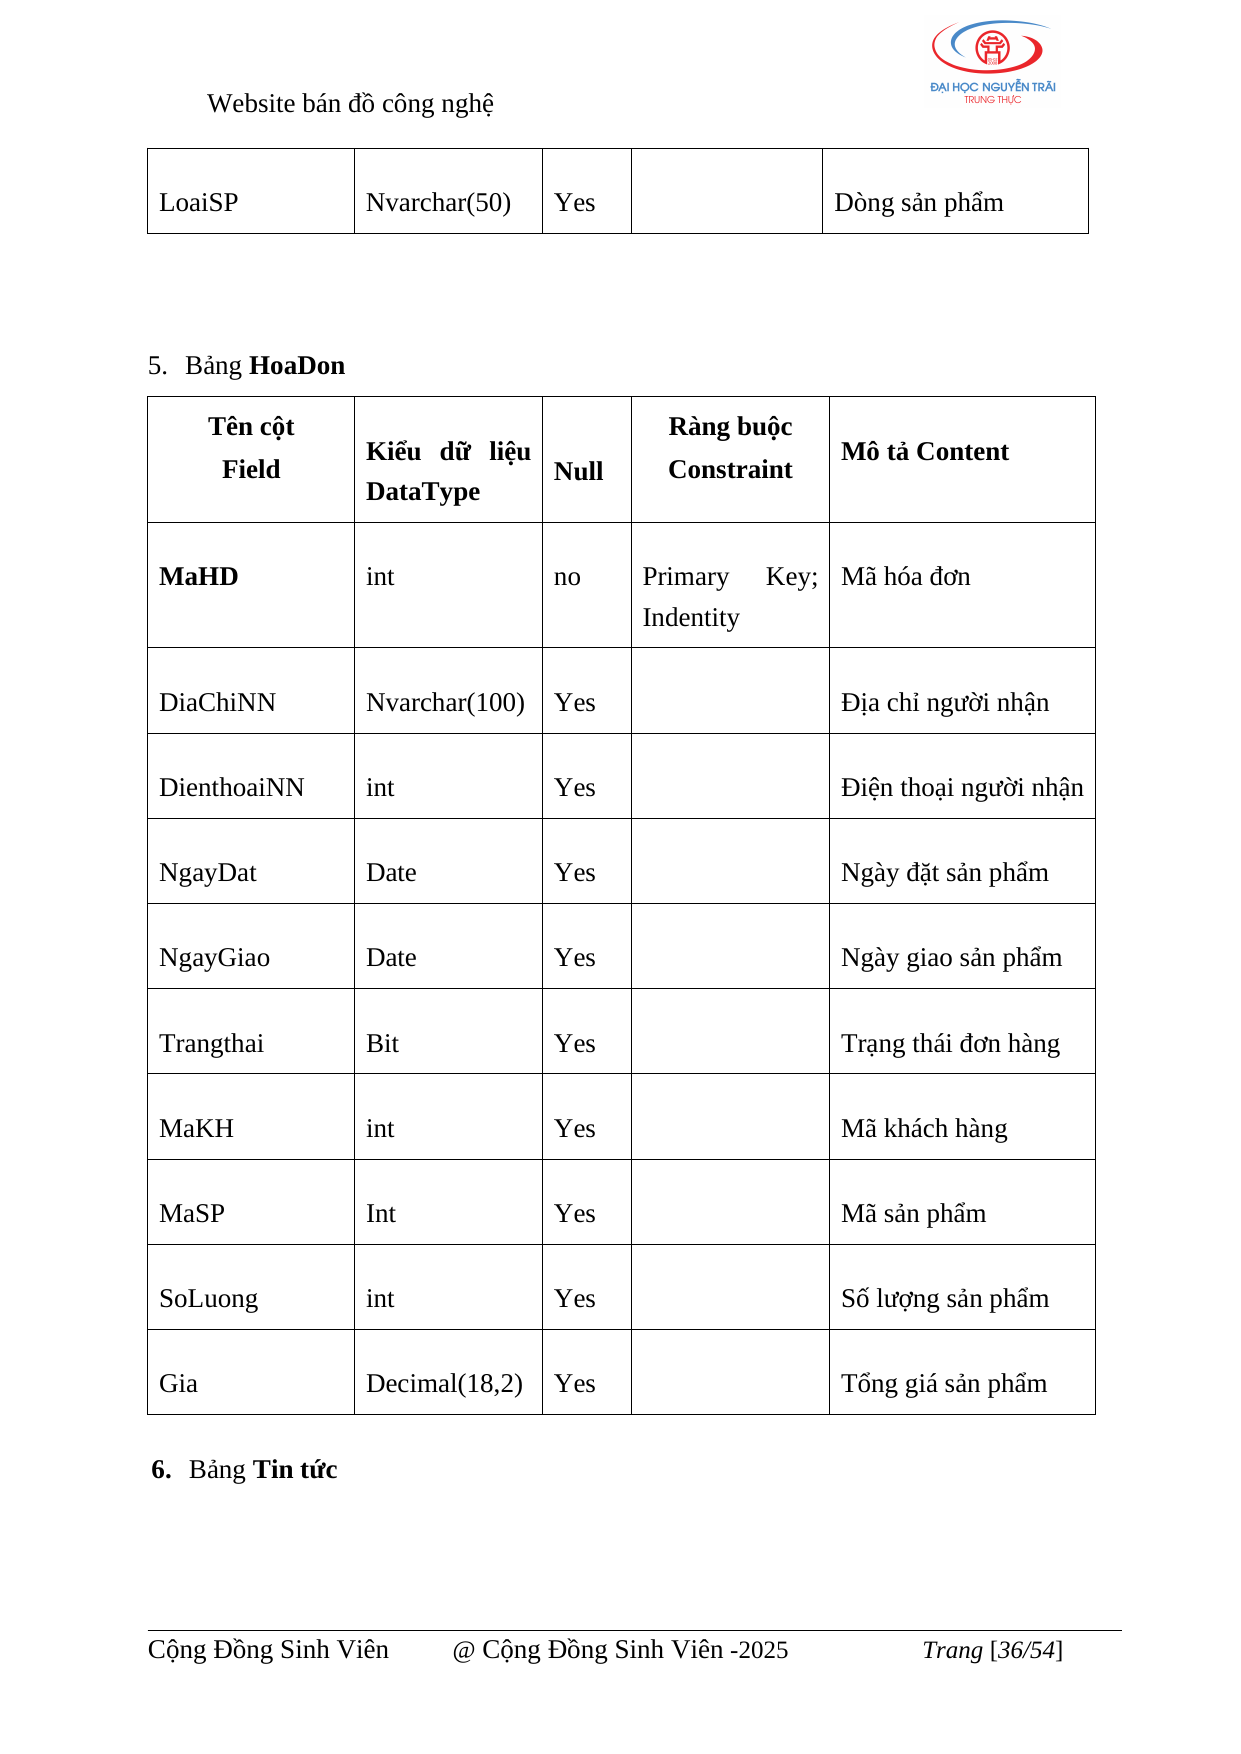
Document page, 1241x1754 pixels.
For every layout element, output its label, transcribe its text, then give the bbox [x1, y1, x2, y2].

table_cell Yes [543, 648, 631, 732]
table_cell [632, 648, 829, 732]
table_cell int [355, 523, 542, 647]
table_cell NgayGiao [148, 904, 354, 988]
table_cell Primary Key; Indentity [632, 523, 829, 647]
table_cell Ngày giao sản phẩm [830, 904, 1095, 988]
table_cell int [355, 734, 542, 818]
table_header Mô tả Content [830, 397, 1095, 522]
table_cell Yes [543, 1245, 631, 1329]
table_cell DienthoaiNN [148, 734, 354, 818]
table_cell Yes [543, 734, 631, 818]
table_cell Tổng giá sản phẩm [830, 1330, 1095, 1414]
table_cell Dòng sản phẩm [823, 149, 1088, 233]
table_cell DiaChiNN [148, 648, 354, 732]
table_cell Điện thoại người nhận [830, 734, 1095, 818]
table_cell MaSP [148, 1160, 354, 1244]
table_cell Mã sản phẩm [830, 1160, 1095, 1244]
table_cell Yes [543, 819, 631, 903]
table_cell [632, 989, 829, 1073]
table_cell [632, 734, 829, 818]
table_header Tên cột Field [148, 397, 354, 522]
table_cell Yes [543, 1160, 631, 1244]
table_cell NgayDat [148, 819, 354, 903]
table_cell Ngày đặt sản phẩm [830, 819, 1095, 903]
table_cell Yes [543, 1074, 631, 1158]
table_cell Mã hóa đơn [830, 523, 1095, 647]
table_cell [632, 1074, 829, 1158]
table_cell LoaiSP [148, 149, 354, 233]
table_cell int [355, 1074, 542, 1158]
table_cell Int [355, 1160, 542, 1244]
table_cell Date [355, 904, 542, 988]
table_cell Yes [543, 989, 631, 1073]
table_cell MaHD [148, 523, 354, 647]
table_cell Nvarchar(100) [355, 648, 542, 732]
table_cell Bit [355, 989, 542, 1073]
picture [923, 15, 1062, 108]
table_cell Yes [543, 904, 631, 988]
table_cell no [543, 523, 631, 647]
table_cell int [355, 1245, 542, 1329]
table_header Null [543, 397, 631, 522]
table_cell Địa chỉ người nhận [830, 648, 1095, 732]
list Bảng HoaDon [148, 349, 1122, 381]
table_cell Trangthai [148, 989, 354, 1073]
table_cell Nvarchar(50) [355, 149, 542, 233]
table_cell Số lượng sản phẩm [830, 1245, 1095, 1329]
table_header Ràng buộc Constraint [632, 397, 829, 522]
table_cell Gia [148, 1330, 354, 1414]
table_cell Mã khách hàng [830, 1074, 1095, 1158]
list Bảng Tin tức [151, 1453, 1122, 1484]
table_cell [632, 1160, 829, 1244]
table_cell Yes [543, 1330, 631, 1414]
table_cell Decimal(18,2) [355, 1330, 542, 1414]
table_cell [632, 1330, 829, 1414]
table_cell MaKH [148, 1074, 354, 1158]
table_cell [632, 904, 829, 988]
table_cell SoLuong [148, 1245, 354, 1329]
table_cell Yes [543, 149, 631, 233]
table_cell [632, 1245, 829, 1329]
table_cell [632, 149, 822, 233]
table_cell Trạng thái đơn hàng [830, 989, 1095, 1073]
table_cell [632, 819, 829, 903]
table_header Kiểu dữ liệu DataType [355, 397, 542, 522]
table_cell Date [355, 819, 542, 903]
